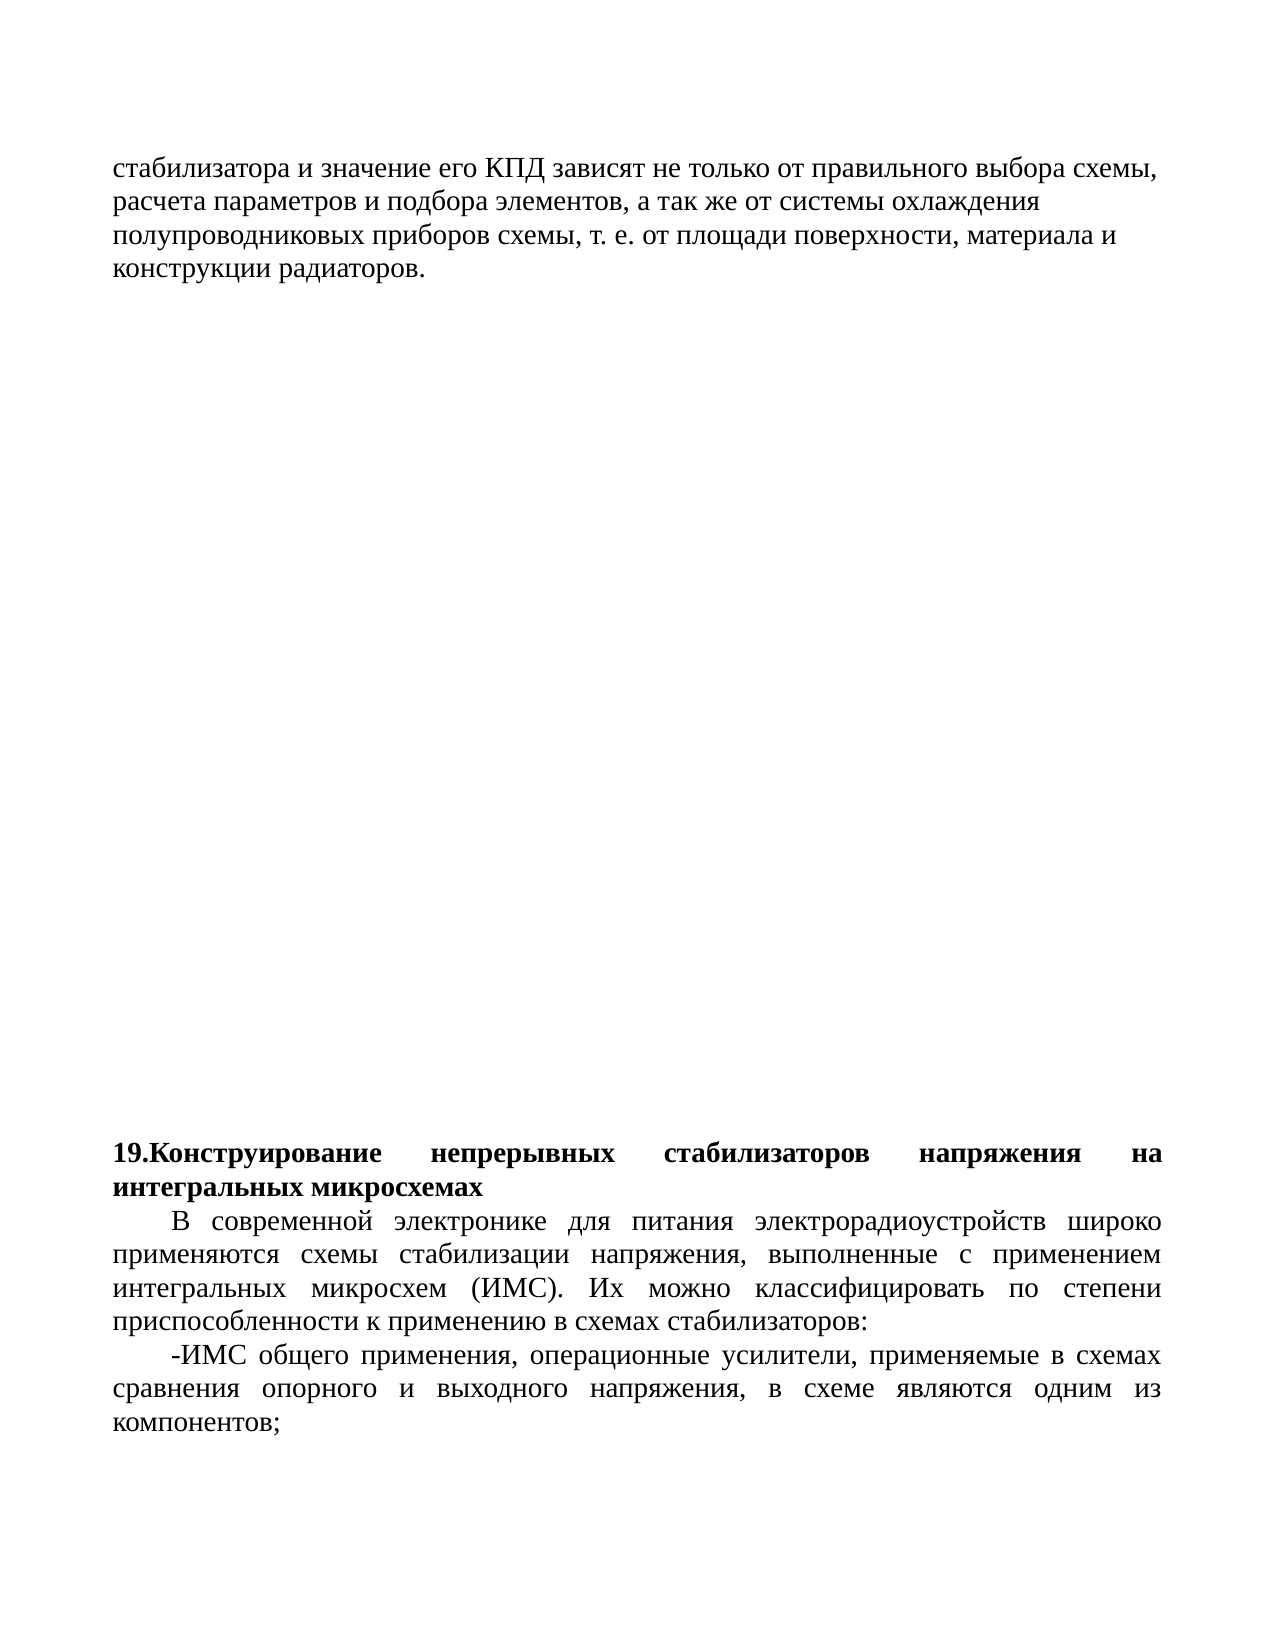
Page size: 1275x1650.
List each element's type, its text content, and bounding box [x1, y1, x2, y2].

list 19.Конструирование непрерывных стабилизаторов напряжения на интегральных микросхемах [112, 1136, 1162, 1203]
text В современной электронике для питания электрорадиоустройств широко применяются схемы стабилизации напряжения, выполненные с применением интегральных микросхем (ИМС). Их можно классифицировать по степени приспособленности к применению в схемах стабилизаторов: [112, 1203, 1162, 1337]
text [112, 150, 1162, 284]
text -ИМС общего применения, операционные усилители, применяемые в схемах сравнения опорного и выходного напряжения, в схеме являются одним из компонентов; [112, 1337, 1162, 1437]
